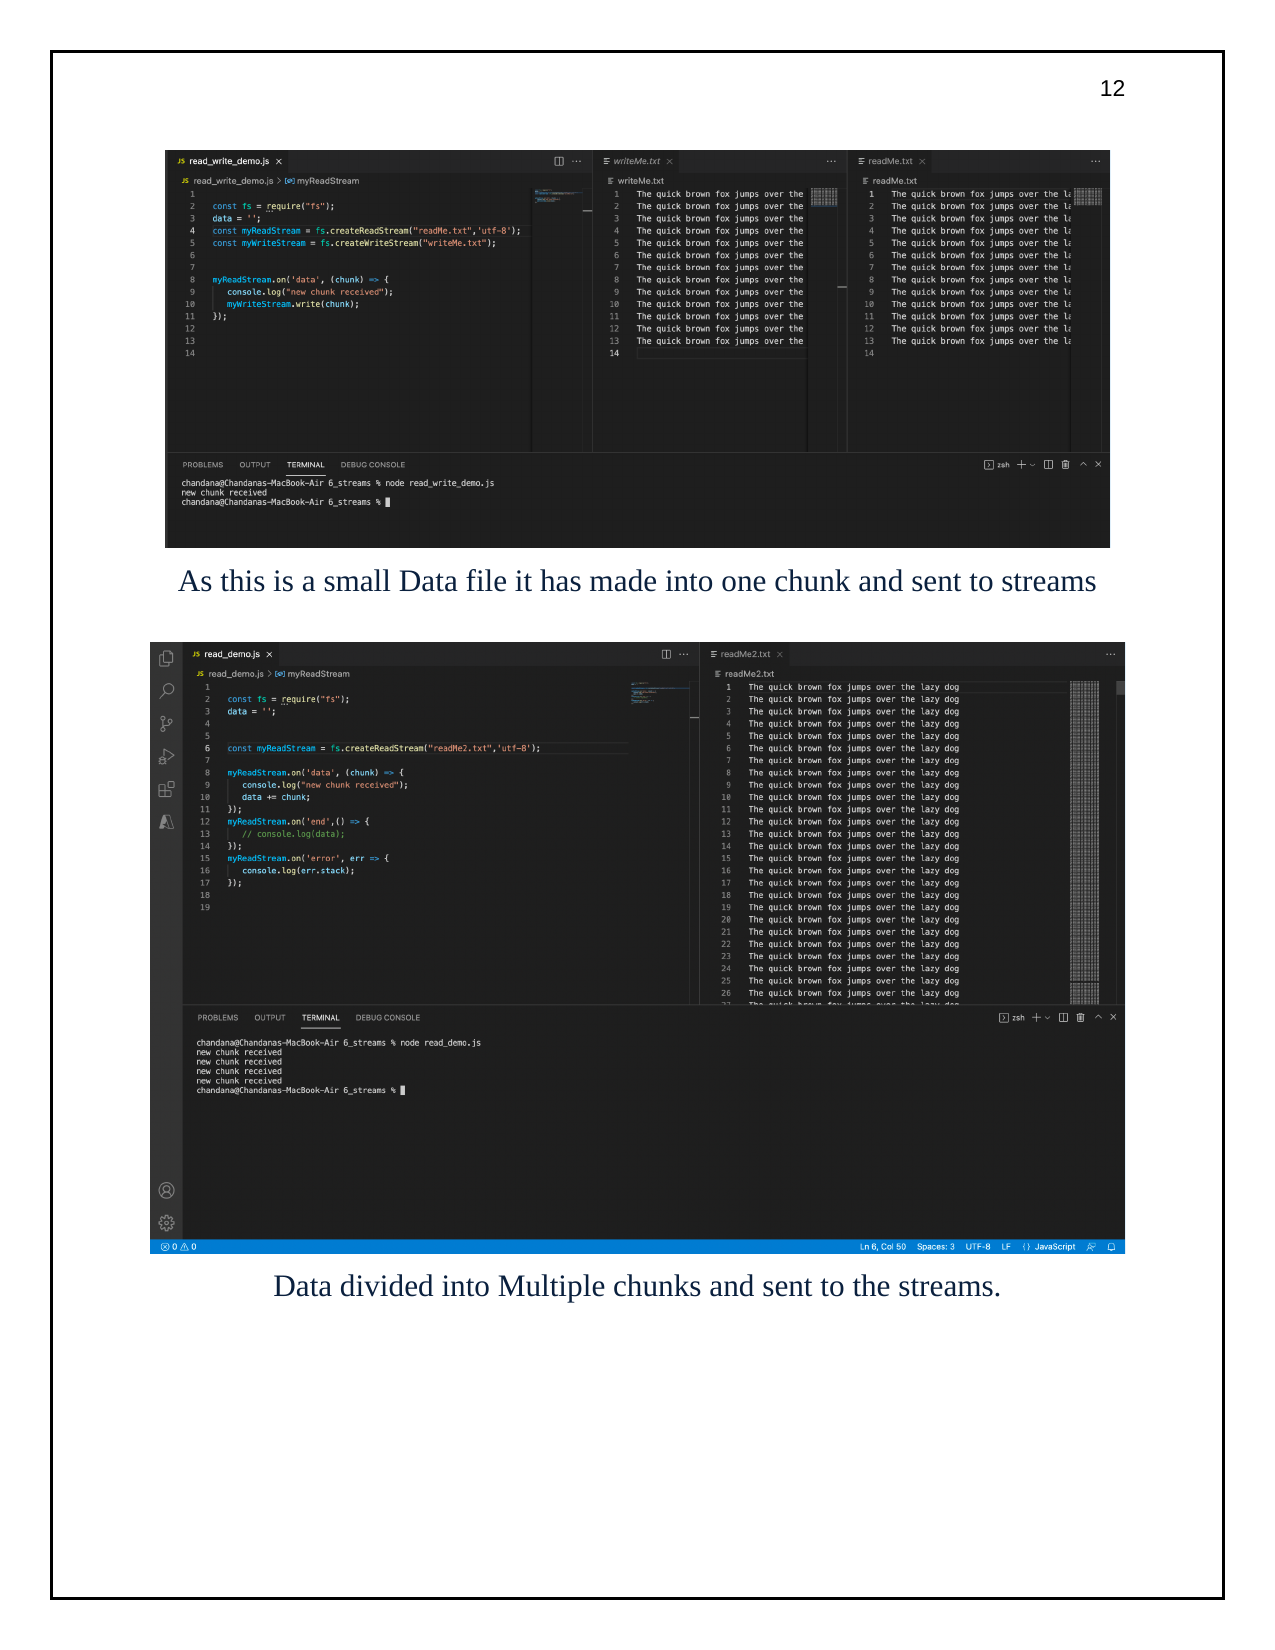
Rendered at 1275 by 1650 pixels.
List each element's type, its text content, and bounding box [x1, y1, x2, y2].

picture [165, 150, 1111, 548]
picture [150, 642, 1125, 1254]
text Data divided into Multiple chunks and sent to the streams. [150, 1254, 1125, 1303]
